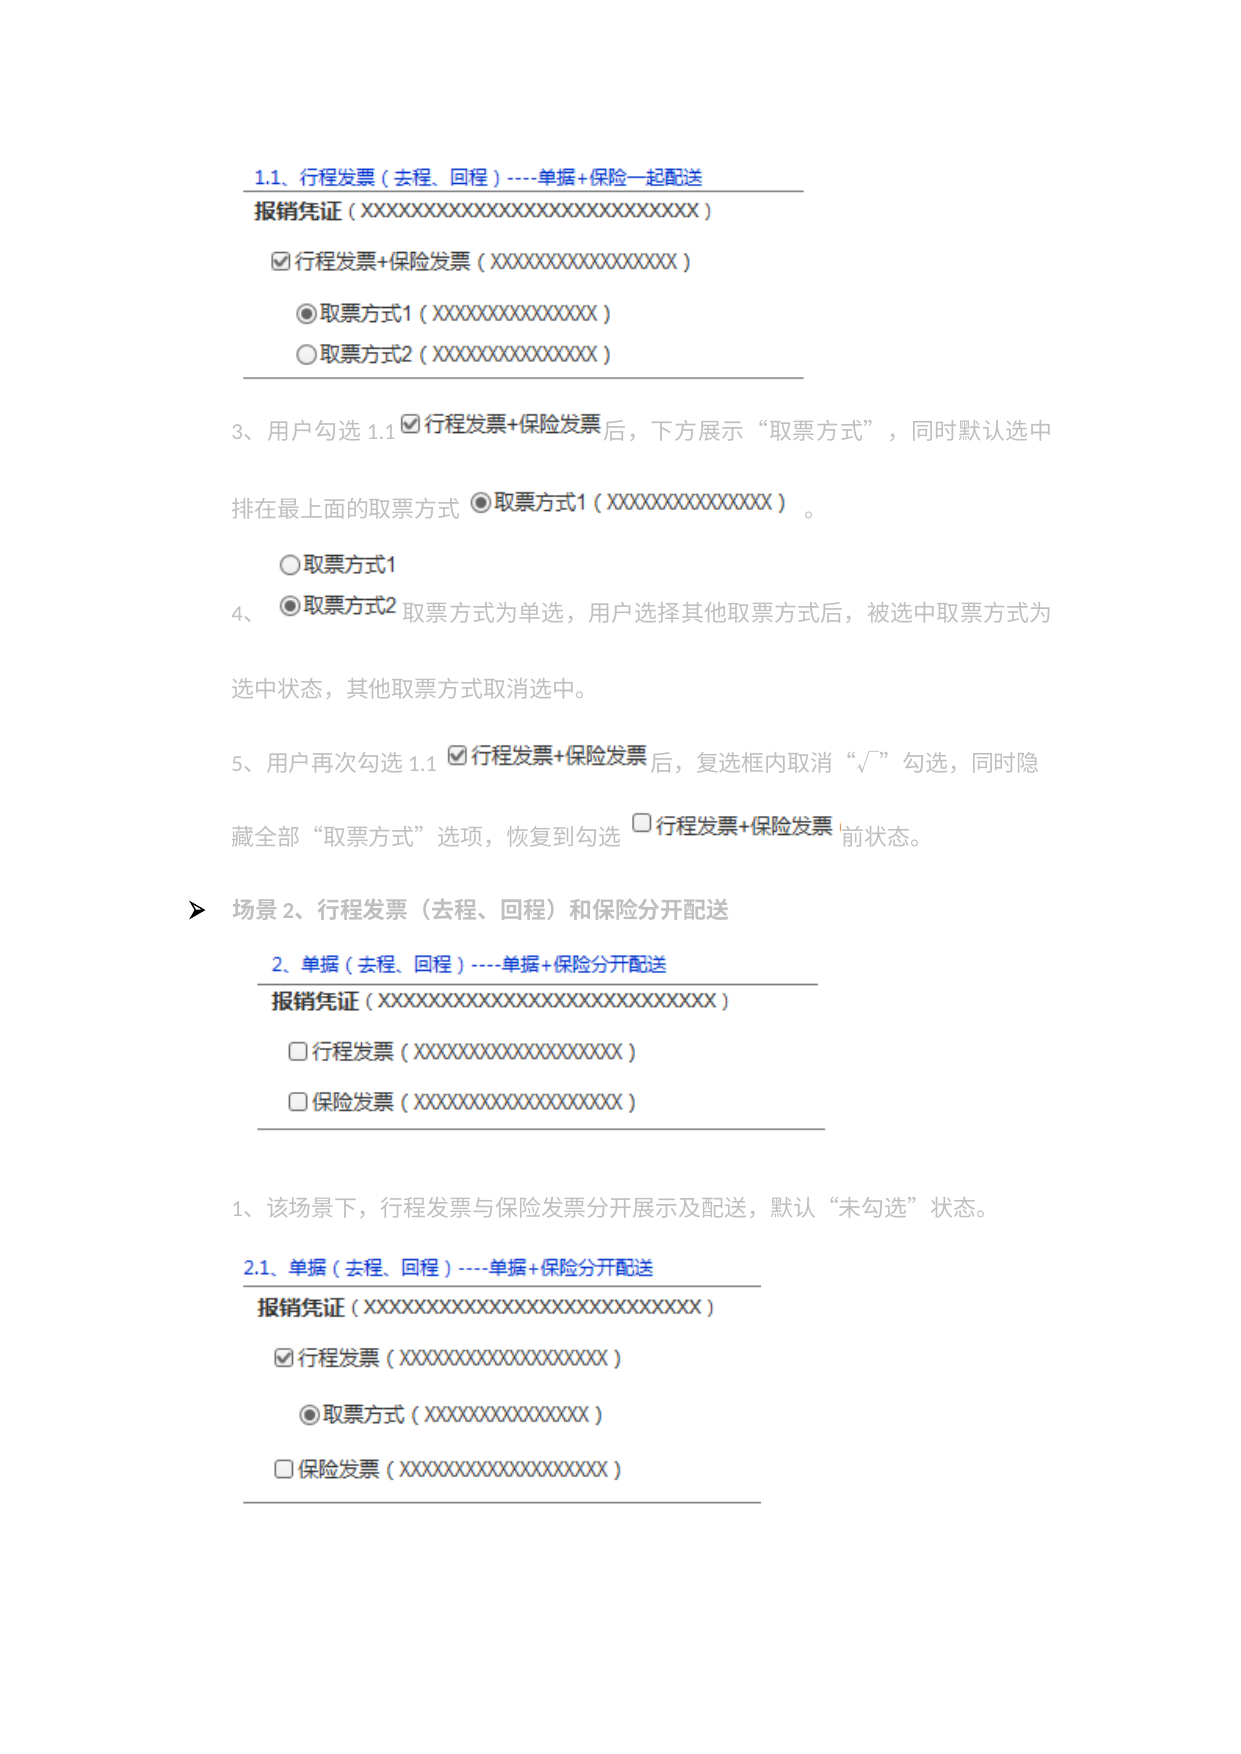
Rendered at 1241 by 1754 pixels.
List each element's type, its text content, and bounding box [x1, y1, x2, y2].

list 5、用户再次勾选1.1 后，复选框内取消“√”勾选，同时隐藏全部“取票方式”选项，恢复到勾选前状态。 [231, 726, 1053, 869]
picture [460, 486, 805, 518]
list 1、该场景下，行程发票与保险发票分开展示及配送，默认“未勾选”状态。 [231, 1174, 1053, 1239]
picture [620, 804, 842, 845]
picture [266, 544, 403, 621]
picture [231, 1245, 761, 1521]
picture [395, 408, 604, 440]
picture [231, 162, 839, 387]
picture [442, 740, 650, 772]
list 4、取票方式为单选，用户选择其他取票方式后，被选中取票方式为选中状态，其他取票方式取消选中。 [231, 544, 1053, 720]
picture [231, 941, 826, 1146]
list 场景2、行程发票（去程、回程）和保险分开配送 [188, 876, 1053, 941]
list 3、用户勾选1.1后，下方展示“取票方式”，同时默认选中排在最上面的取票方式。 [231, 395, 1053, 538]
